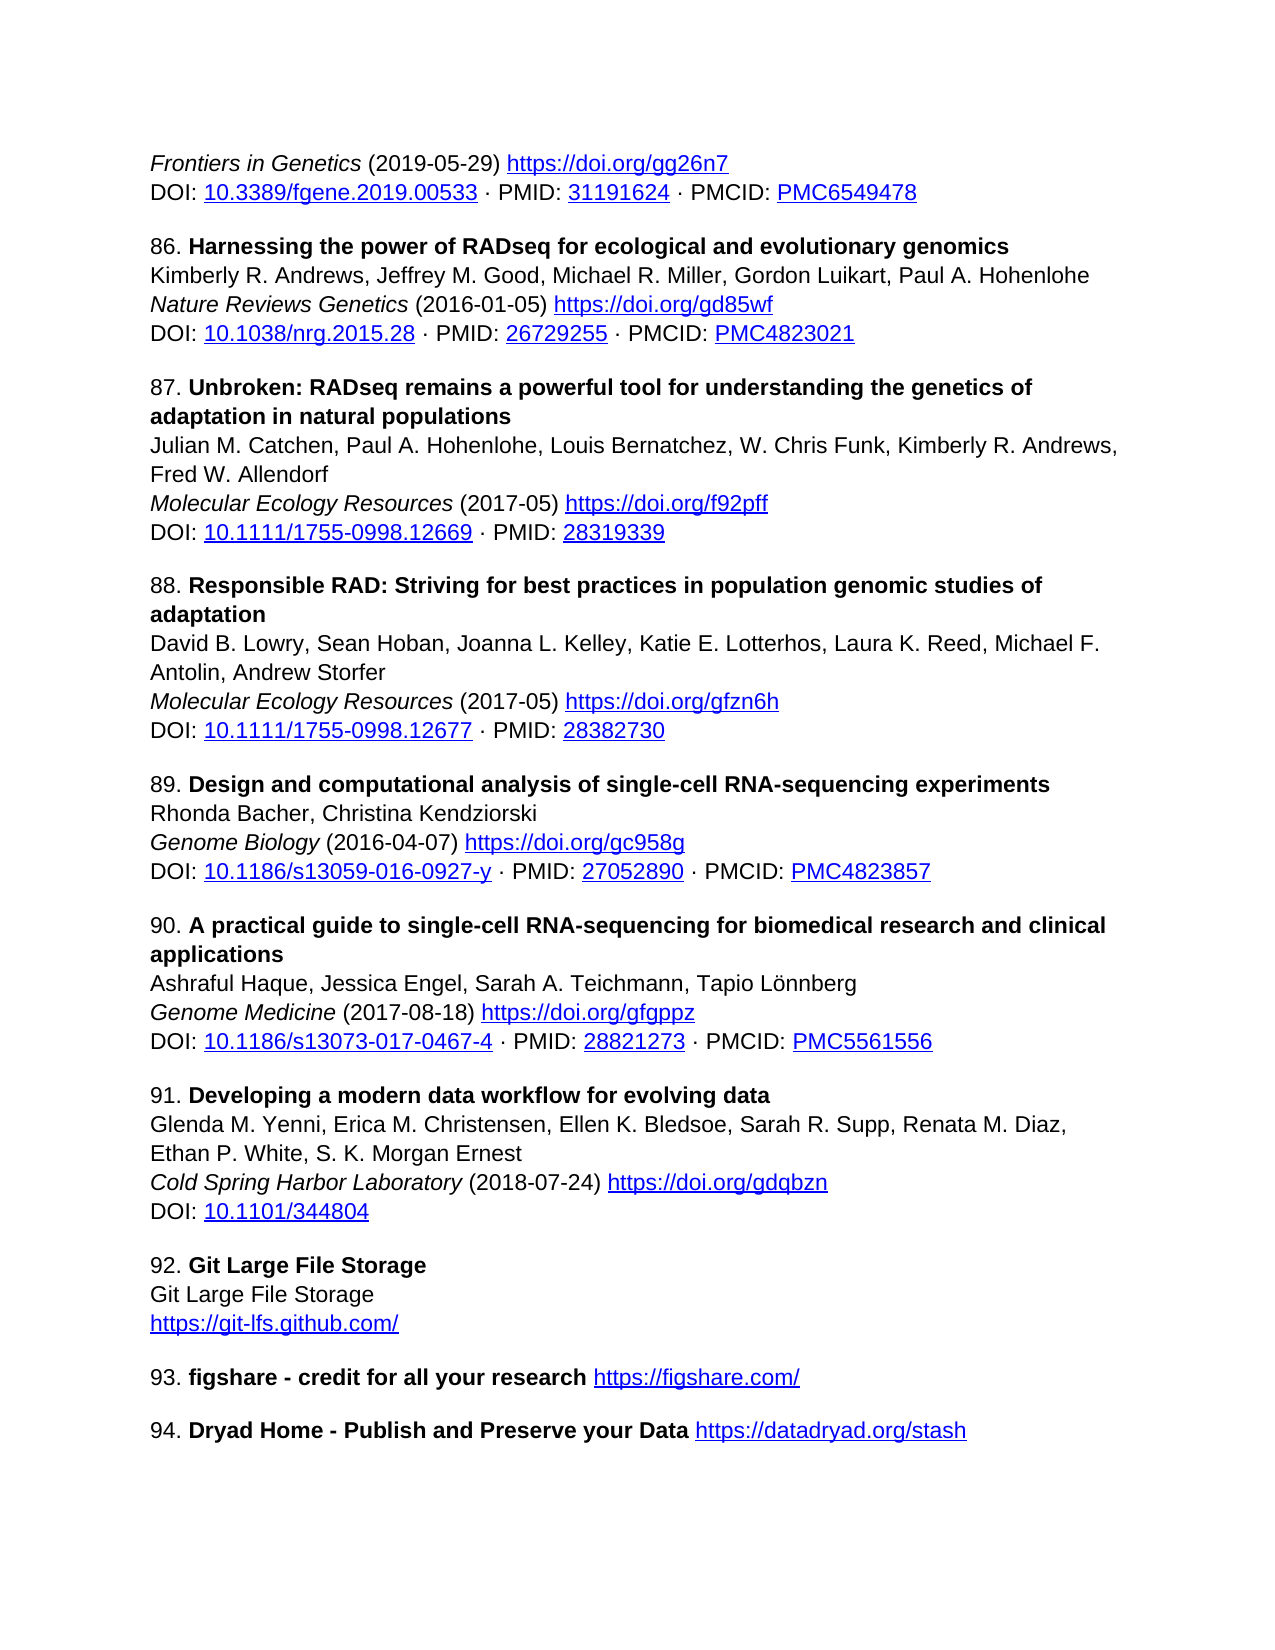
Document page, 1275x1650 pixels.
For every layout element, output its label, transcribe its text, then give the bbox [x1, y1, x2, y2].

text 93. figshare - credit for all your research https://figshare.com/ [150, 1363, 1125, 1390]
text 87. Unbroken: RADseq remains a powerful tool for understanding the genetics of adaptation in natural populations Julian M. Catchen, Paul A. Hohenlohe, Louis Bernatchez, W. Chris Funk, Kimberly R. Andrews, Fred W. Allendorf Molecular Ecology Resources (2017-05) https://doi.org/f92pff DOI: 10.1111/1755-0998.12669 · PMID: 28319339 [150, 374, 1125, 545]
text 90. A practical guide to single-cell RNA-sequencing for biomedical research and clinical applications Ashraful Haque, Jessica Engel, Sarah A. Teichmann, Tapio Lönnberg Genome Medicine (2017-08-18) https://doi.org/gfgppz DOI: 10.1186/s13073-017-0467-4 · PMID: 28821273 · PMCID: PMC5561556 [150, 912, 1125, 1054]
text 86. Harnessing the power of RADseq for ecological and evolutionary genomics Kimberly R. Andrews, Jeffrey M. Good, Michael R. Miller, Gordon Luikart, Paul A. Hohenlohe Nature Reviews Genetics (2016-01-05) https://doi.org/gd85wf DOI: 10.1038/nrg.2015.28 · PMID: 26729255 · PMCID: PMC4823021 [150, 233, 1125, 346]
text 94. Dryad Home - Publish and Preserve your Data https://datadryad.org/stash [150, 1417, 1125, 1444]
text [150, 150, 1125, 205]
text 88. Responsible RAD: Striving for best practices in population genomic studies of adaptation David B. Lowry, Sean Hoban, Joanna L. Kelley, Katie E. Lotterhos, Laura K. Reed, Michael F. Antolin, Andrew Storfer Molecular Ecology Resources (2017-05) https://doi.org/gfzn6h DOI: 10.1111/1755-0998.12677 · PMID: 28382730 [150, 572, 1125, 744]
text 89. Design and computational analysis of single-cell RNA-sequencing experiments Rhonda Bacher, Christina Kendziorski Genome Biology (2016-04-07) https://doi.org/gc958g DOI: 10.1186/s13059-016-0927-y · PMID: 27052890 · PMCID: PMC4823857 [150, 771, 1125, 884]
text 92. Git Large File Storage Git Large File Storage https://git-lfs.github.com/ [150, 1252, 1125, 1336]
text 91. Developing a modern data workflow for evolving data Glenda M. Yenni, Erica M. Christensen, Ellen K. Bledsoe, Sarah R. Supp, Renata M. Diaz, Ethan P. White, S. K. Morgan Ernest Cold Spring Harbor Laboratory (2018-07-24) https://doi.org/gdqbzn DOI: 10.1101/344804 [150, 1082, 1125, 1224]
